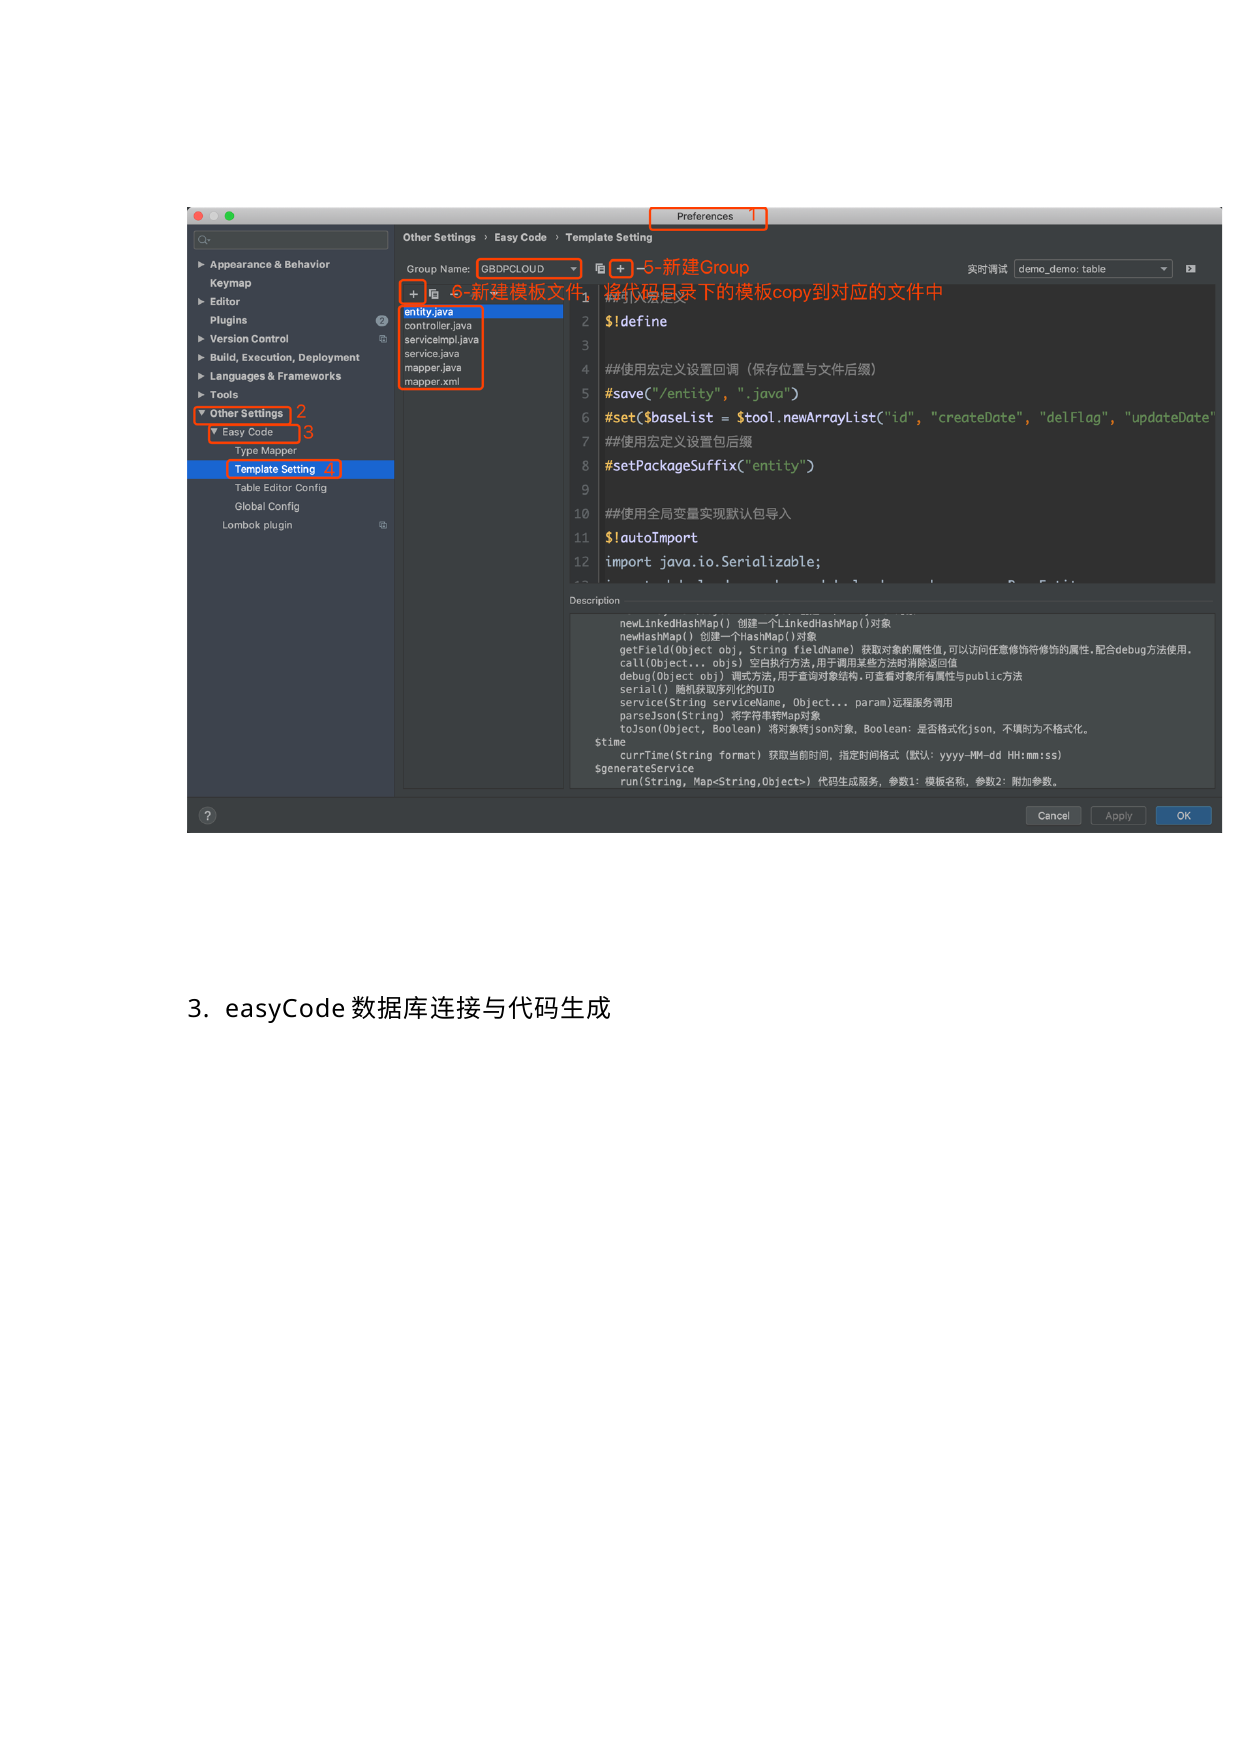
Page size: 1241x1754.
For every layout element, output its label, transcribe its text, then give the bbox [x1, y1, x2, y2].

picture [187, 207, 1223, 833]
list easyCode数据库连接与代码生成 [187, 974, 1053, 1039]
